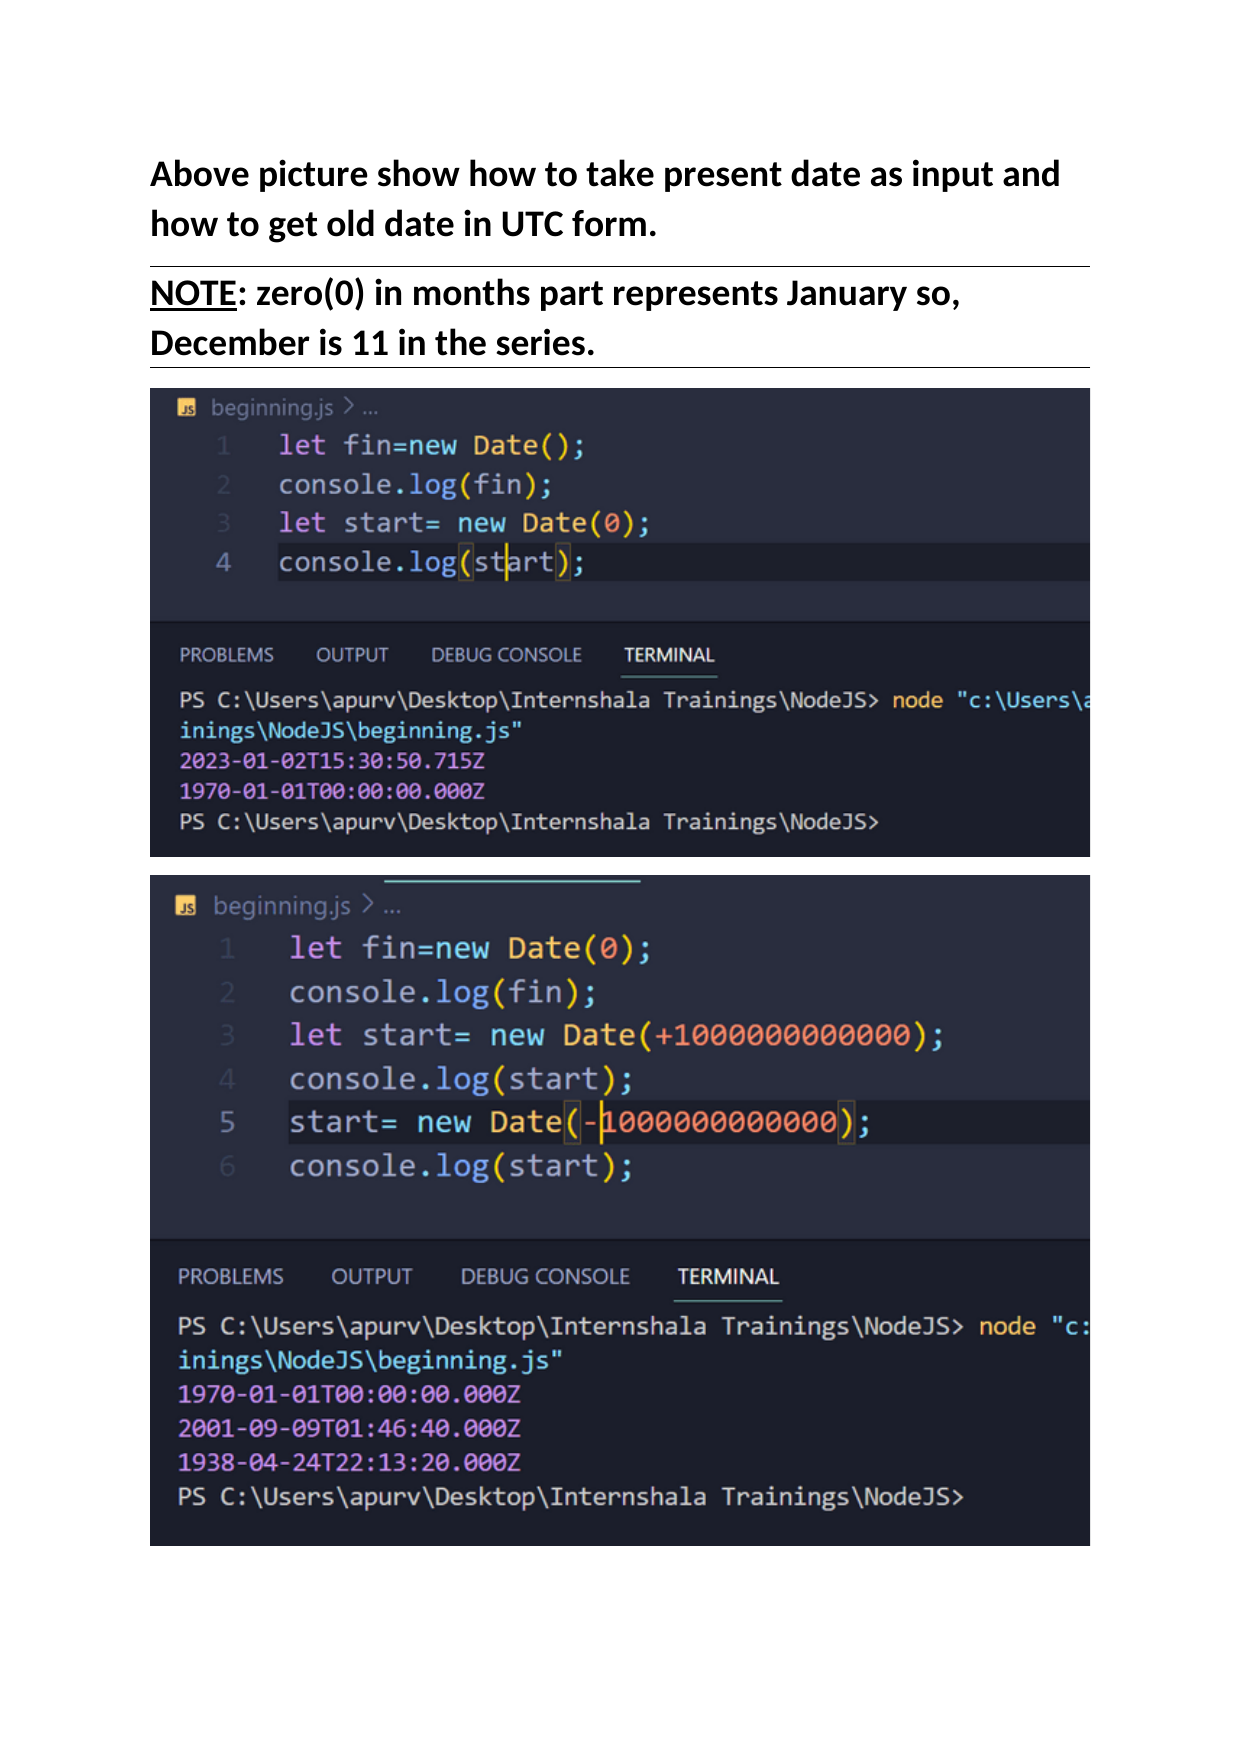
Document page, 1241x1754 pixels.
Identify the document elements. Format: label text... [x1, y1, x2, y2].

picture [150, 875, 1091, 1546]
text Above picture show how to take present date as input and how to get old date in UTC form. [150, 150, 1090, 245]
picture [150, 388, 1091, 857]
text NOTE: zero(0) in months part represents January so, December is 11 in the series. [150, 267, 1090, 367]
